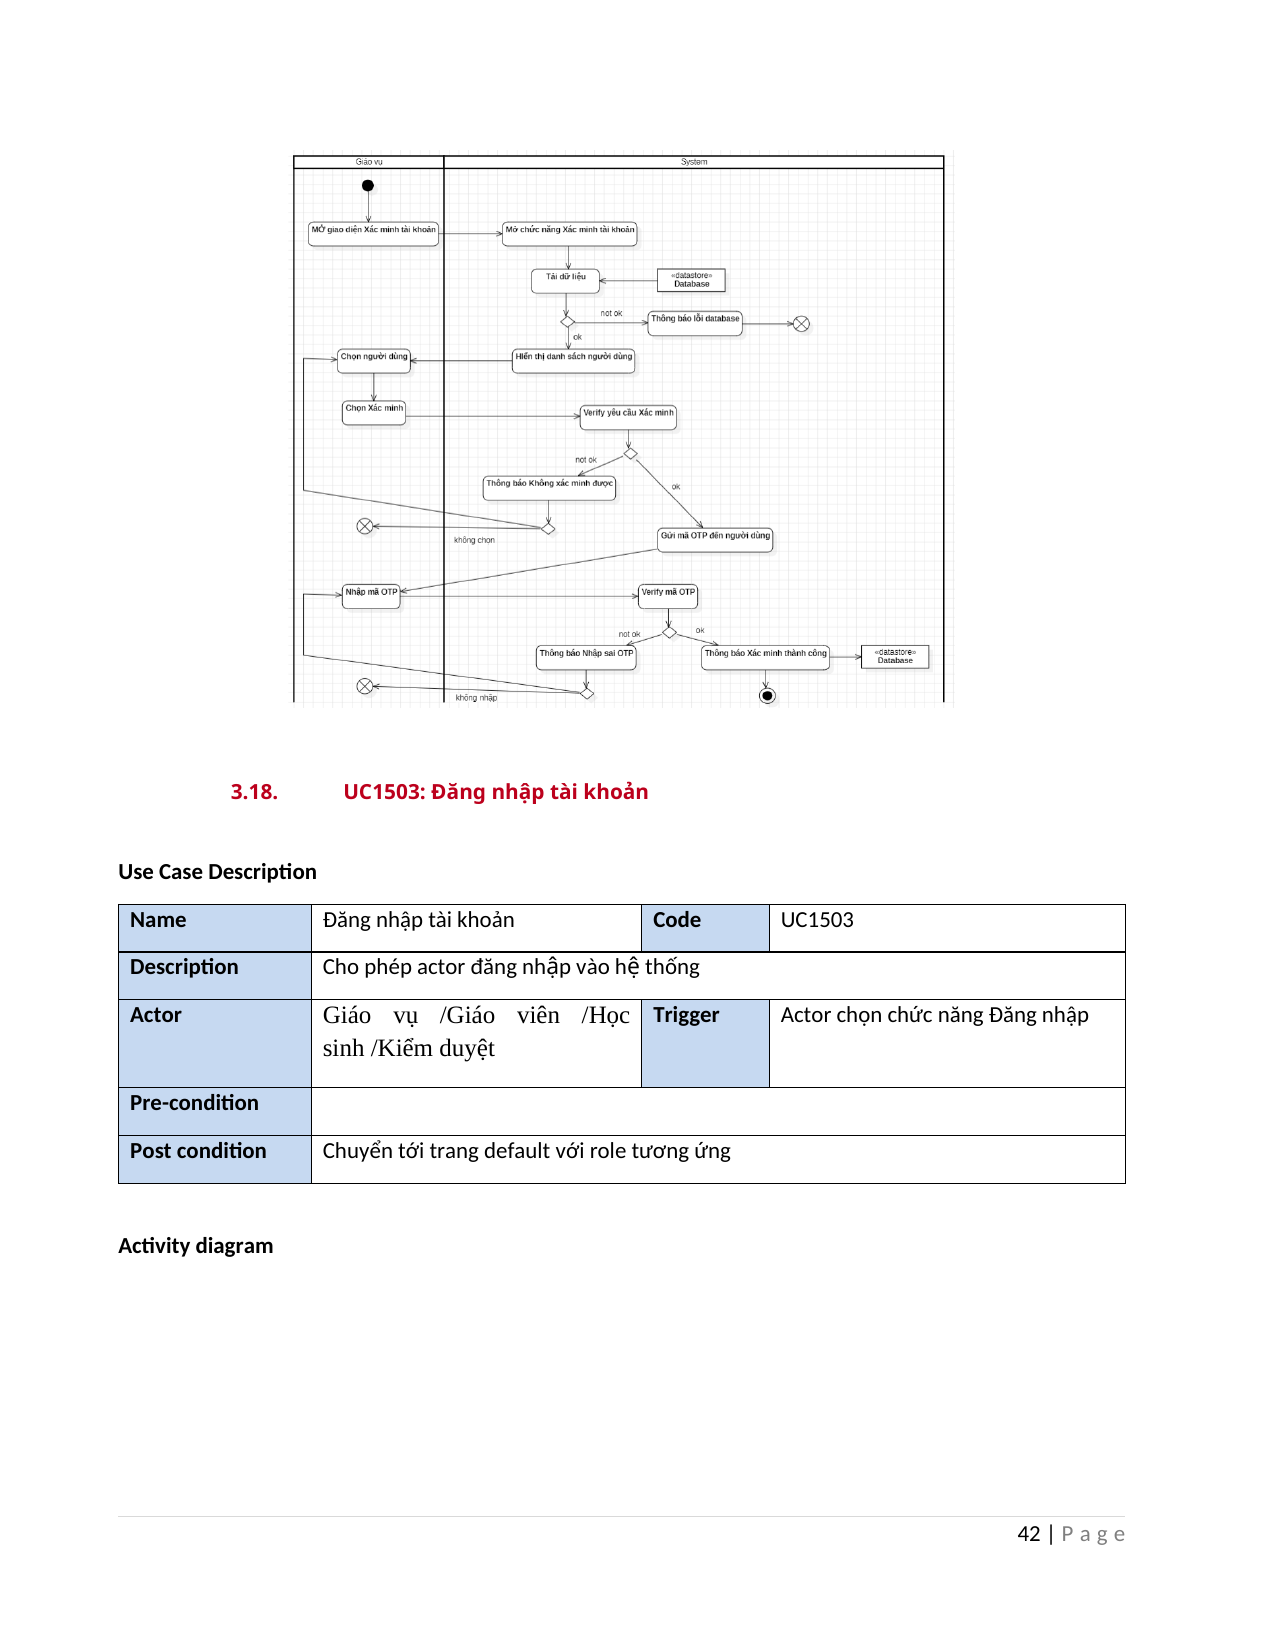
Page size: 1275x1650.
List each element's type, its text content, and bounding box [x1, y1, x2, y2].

table_cell Giáo vụ /Giáo viên /Học sinh /Kiểm duyệt [312, 1000, 641, 1087]
picture [288, 150, 955, 708]
table_header UC1503 [770, 905, 1125, 951]
table_cell Cho phép actor đăng nhập vào hệ thống [312, 953, 1125, 999]
table_cell Pre-condition [119, 1088, 311, 1135]
table_header Đăng nhập tài khoản [312, 905, 641, 951]
table_header Code [642, 905, 769, 951]
text Use Case Description [118, 857, 1125, 885]
table_header Name [119, 905, 311, 951]
table_cell Trigger [642, 1000, 769, 1087]
table_cell Description [119, 953, 311, 999]
text Activity diagram [118, 1231, 1125, 1259]
table_cell Actor [119, 1000, 311, 1087]
table_cell Post condition [119, 1136, 311, 1183]
table_cell Actor chọn chức năng Đăng nhập [770, 1000, 1125, 1087]
table_cell [312, 1088, 1125, 1135]
table_cell Chuyển tới trang default với role tương ứng [312, 1136, 1125, 1183]
subtitle UC1503: Đăng nhập tài khoản [231, 777, 1125, 806]
